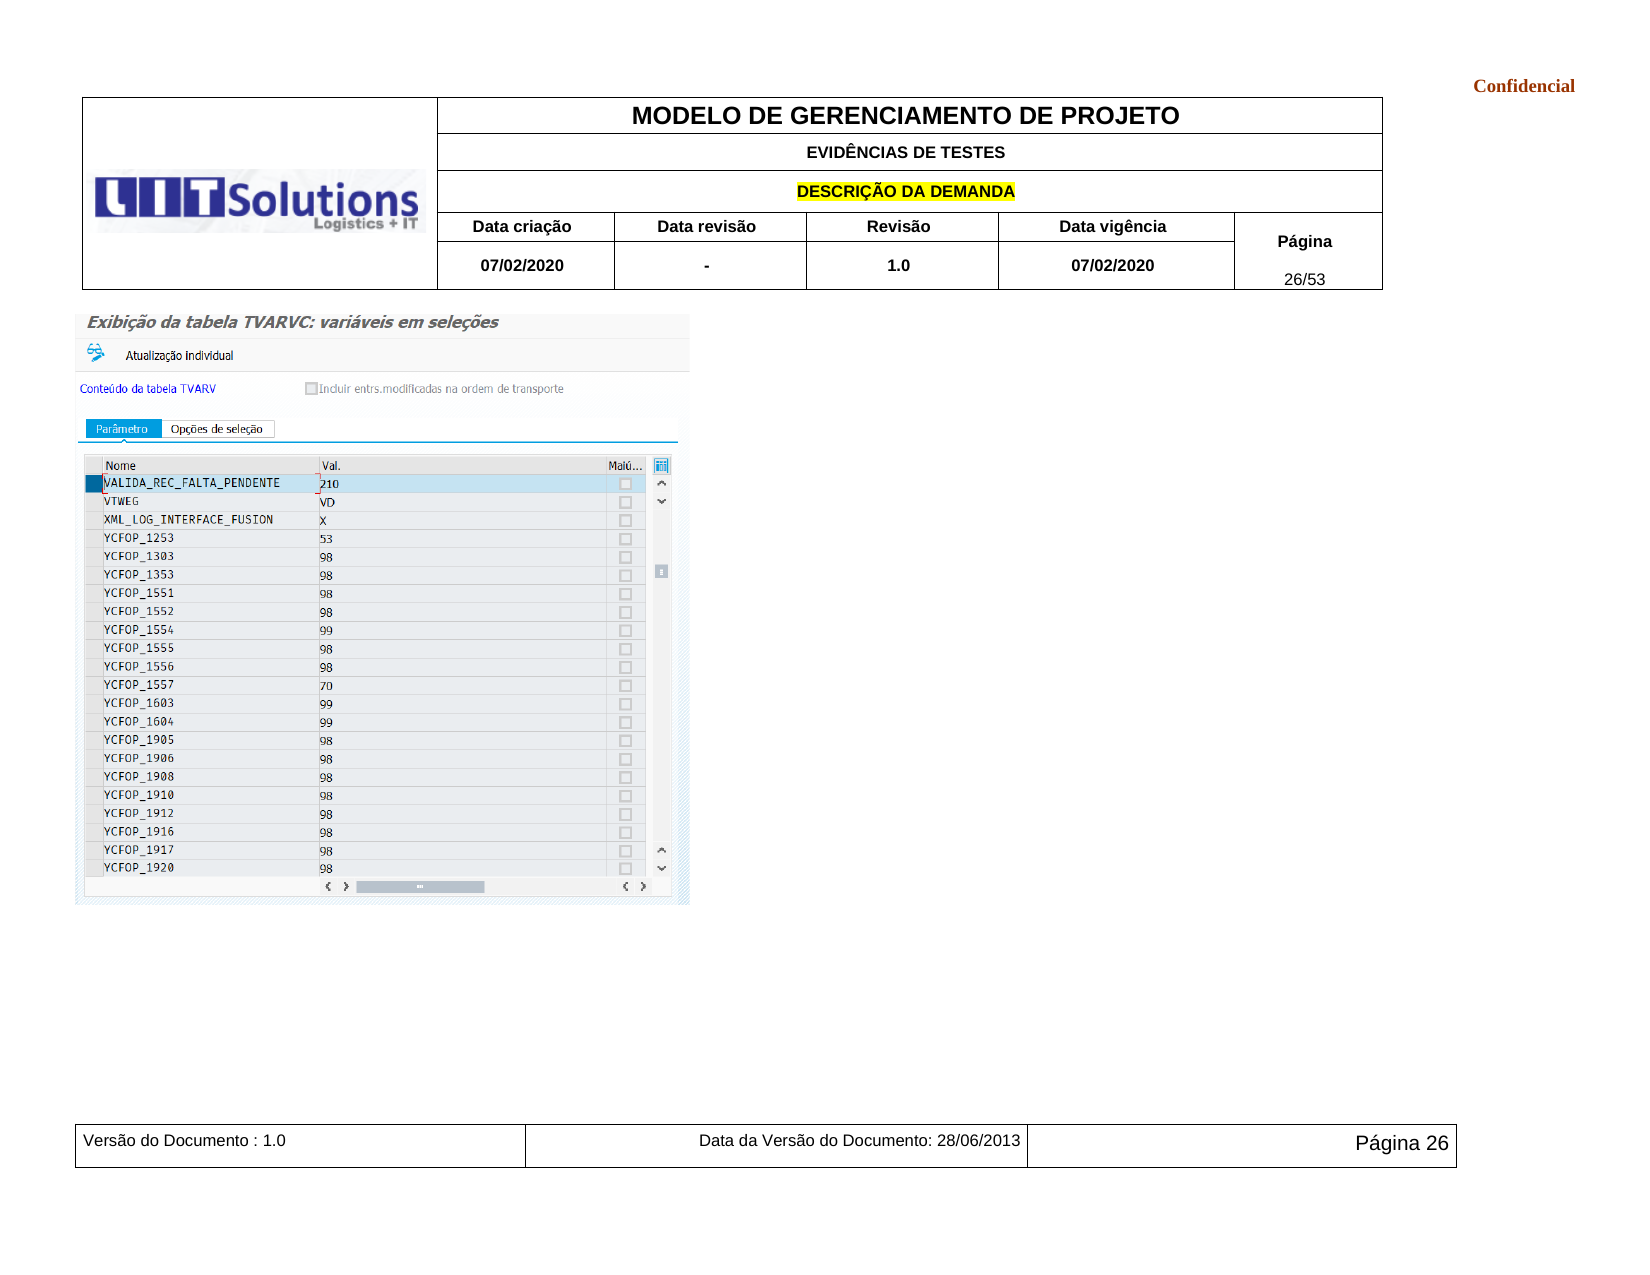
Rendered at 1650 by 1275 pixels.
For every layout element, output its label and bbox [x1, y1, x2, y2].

picture [86, 169, 427, 233]
picture [75, 314, 690, 905]
